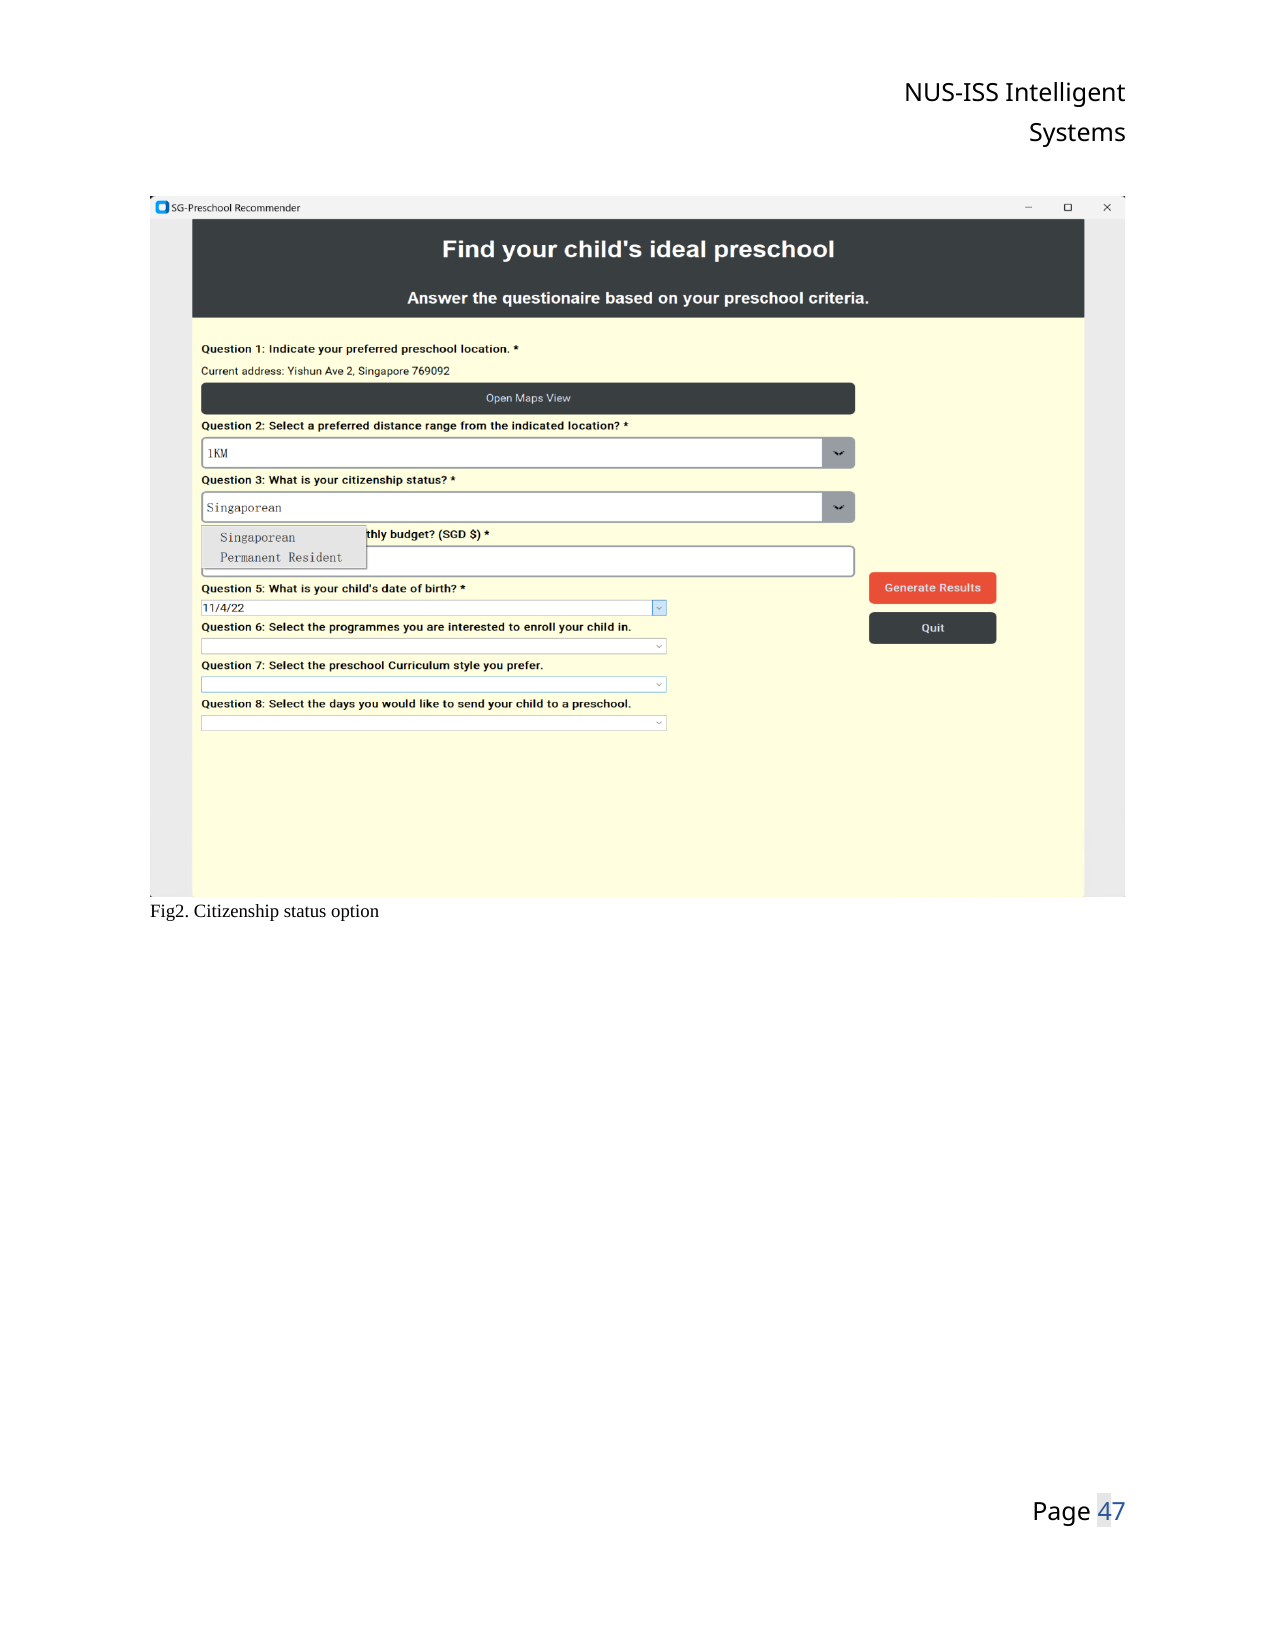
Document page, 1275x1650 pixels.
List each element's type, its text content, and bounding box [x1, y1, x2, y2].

picture [150, 196, 1125, 897]
text Fig1. Preferred distance optionFig2. Citizenship status optionFig3. Child’s data of birth, the default value is set to 18 months ago from the date that system runs Fig4. Programs that child interested to enrol in [150, 897, 1125, 921]
